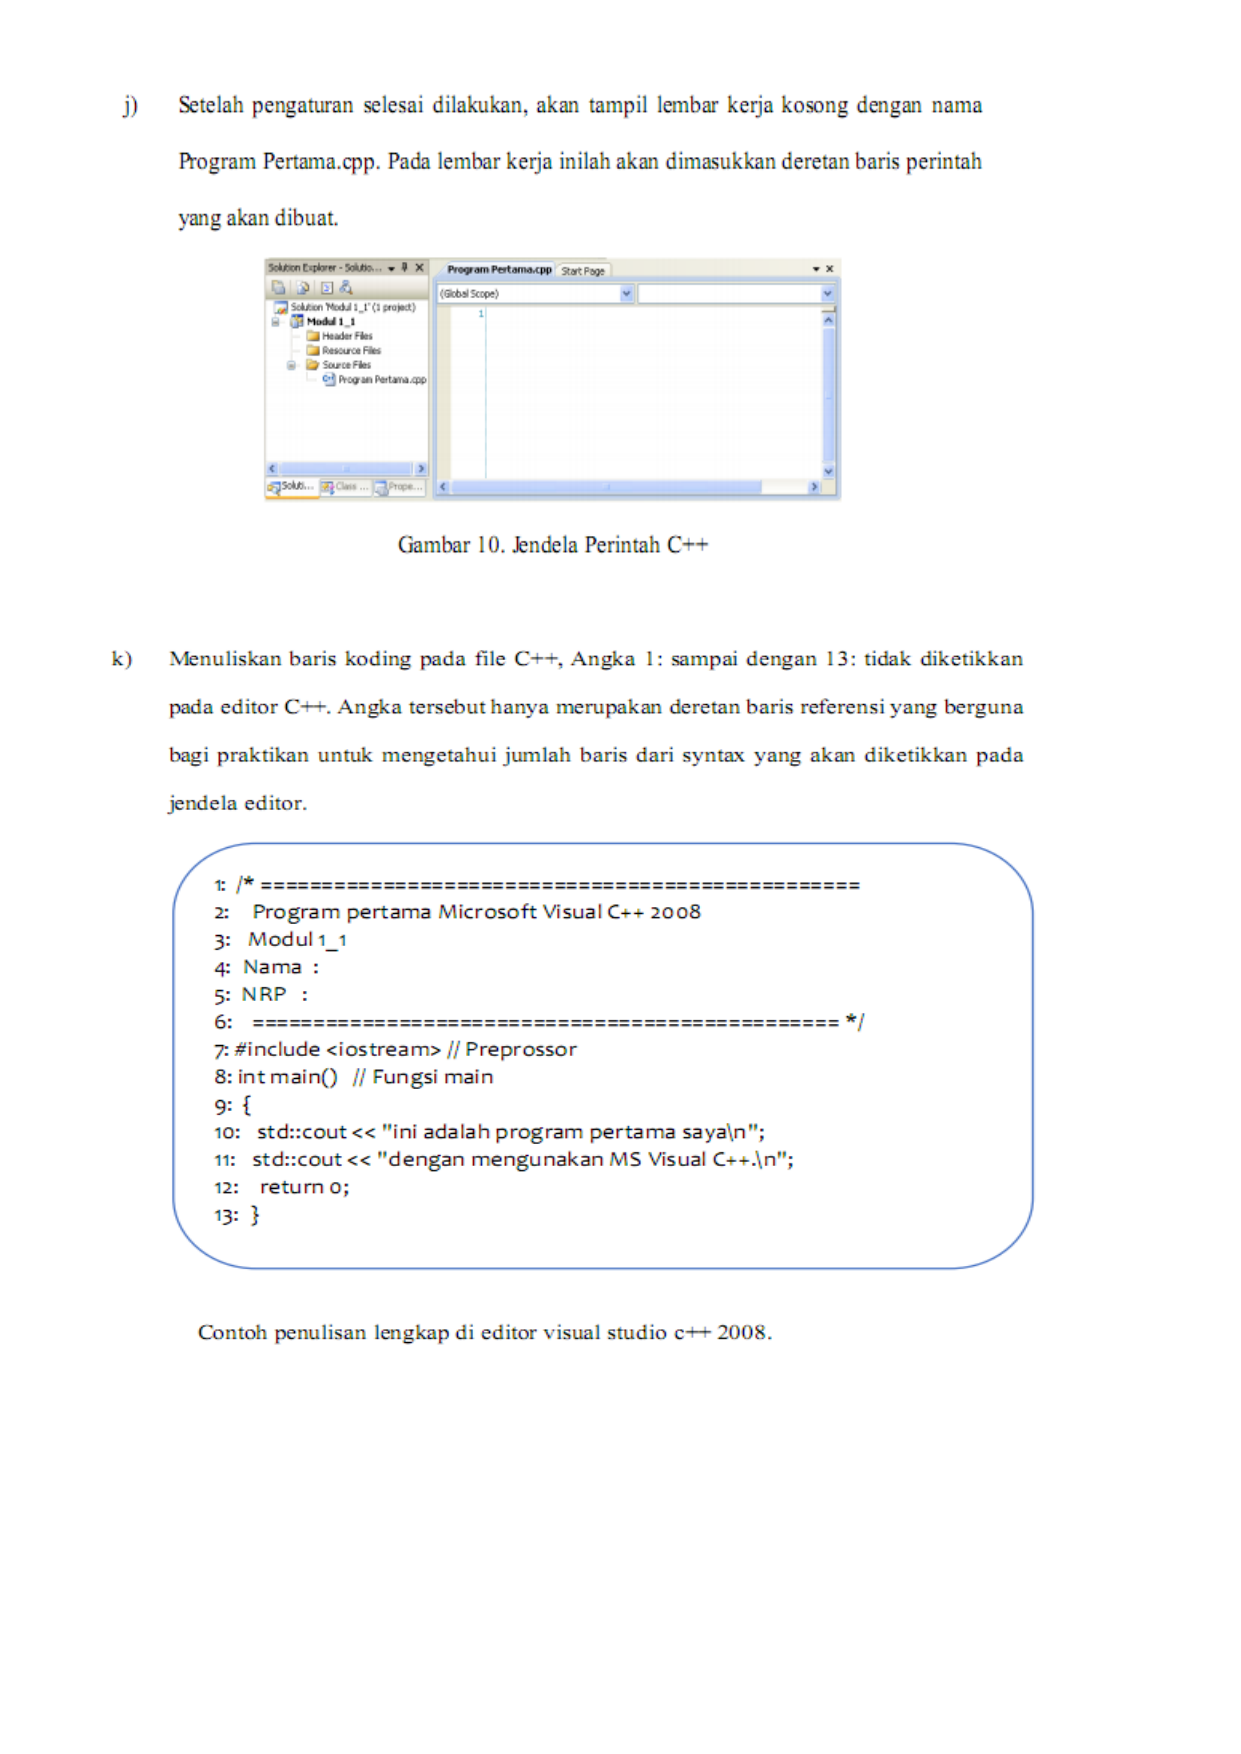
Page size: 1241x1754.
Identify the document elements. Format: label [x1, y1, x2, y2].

picture [94, 65, 1016, 606]
picture [94, 630, 1085, 1358]
